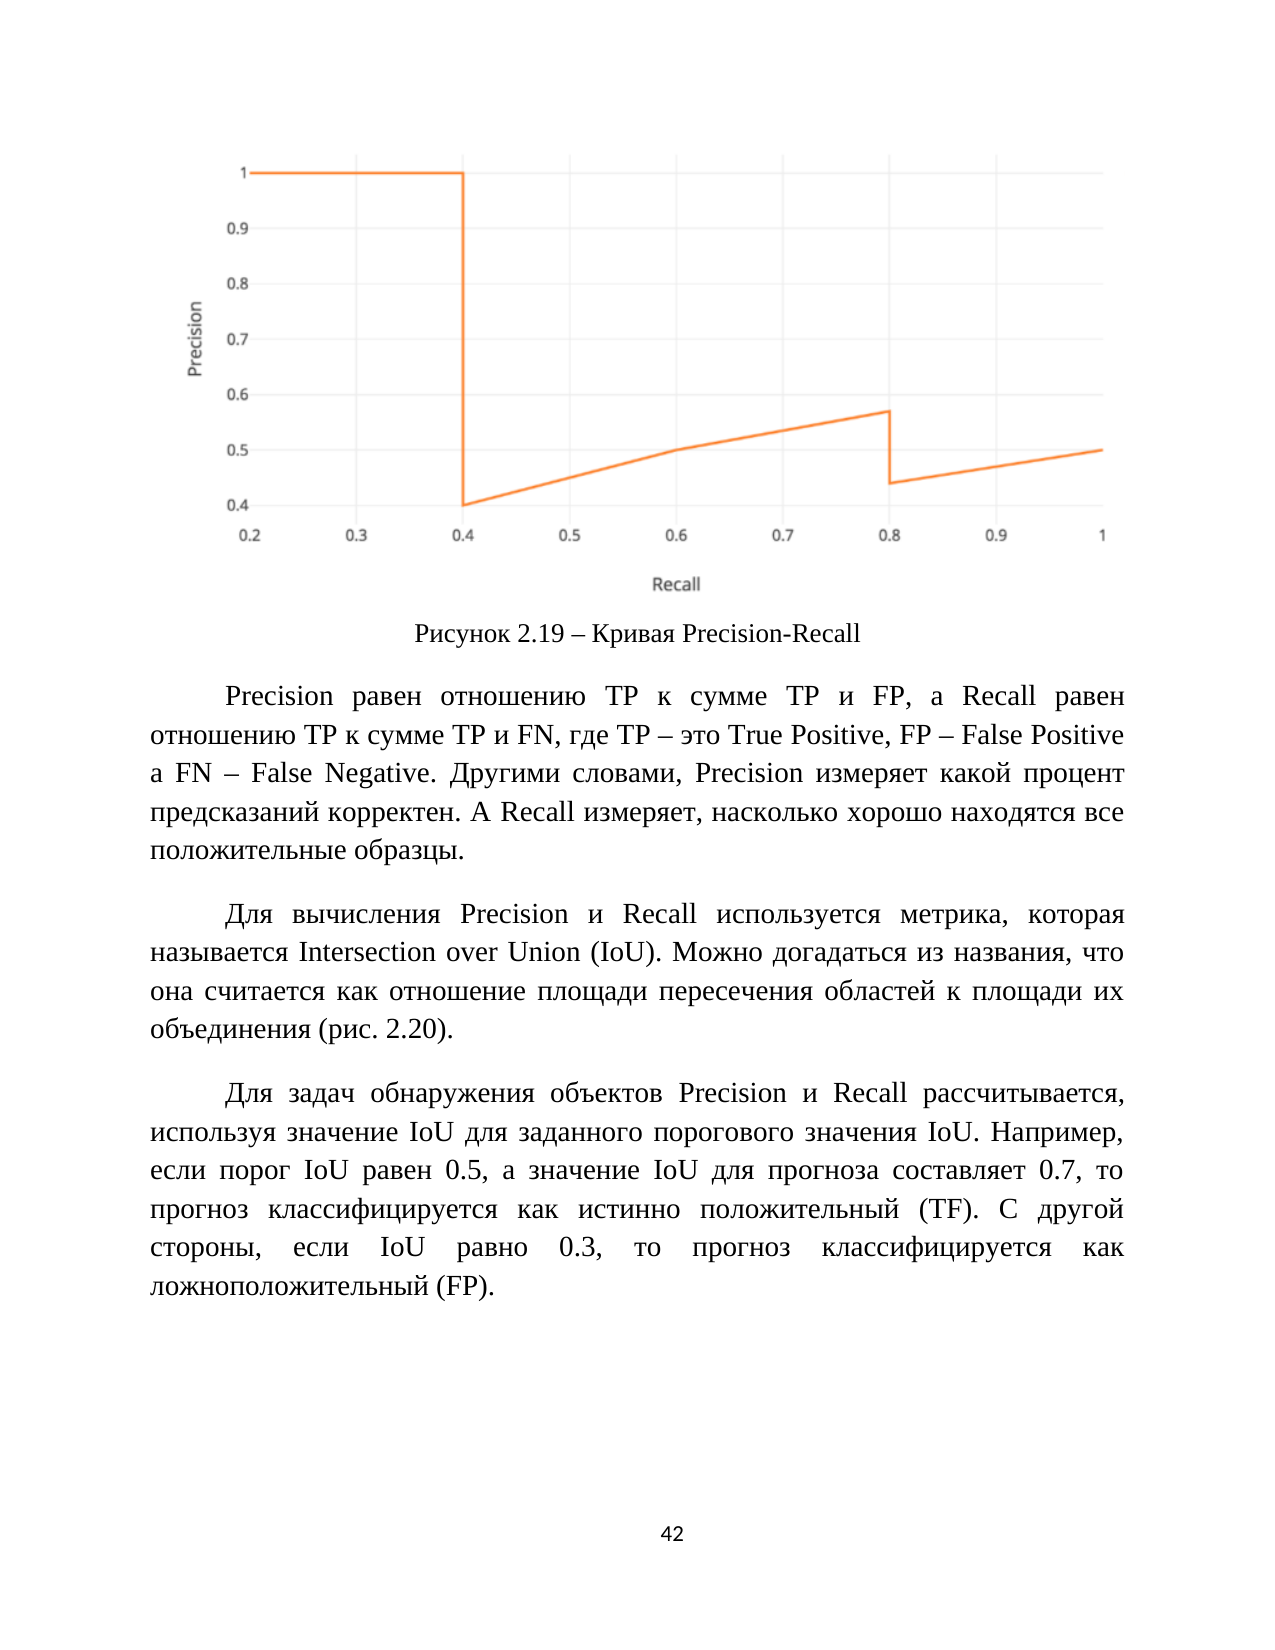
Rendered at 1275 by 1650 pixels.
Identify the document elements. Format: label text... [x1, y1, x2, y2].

text Для вычисления Precision и Recall используется метрика, которая называется Intersection over Union (IoU). Можно догадаться из названия, что она считается как отношение площади пересечения областей к площади их объединения (рис. 2.20). [150, 896, 1125, 1045]
picture [150, 150, 1125, 613]
list Рисунок 2.19 – Кривая Precision-Recall [150, 613, 1125, 649]
text Precision равен отношению TP к сумме TP и FP, а Recall равен отношению TP к сумме TP и FN, где TP – это True Positive, FP – False Positive а FN – False Negative. Другими словами, Precision измеряет какой процент предсказаний корректен. А Recall измеряет, насколько хорошо находятся все положительные образцы. [150, 678, 1125, 866]
text Для задач обнаружения объектов Precision и Recall рассчитывается, используя значение IoU для заданного порогового значения IoU. Например, если порог IoU равен 0.5, а значение IoU для прогноза составляет 0.7, то прогноз классифицируется как истинно положительный (TF). С другой стороны, если IoU равно 0.3, то прогноз классифицируется как ложноположительный (FP). [150, 1075, 1125, 1301]
